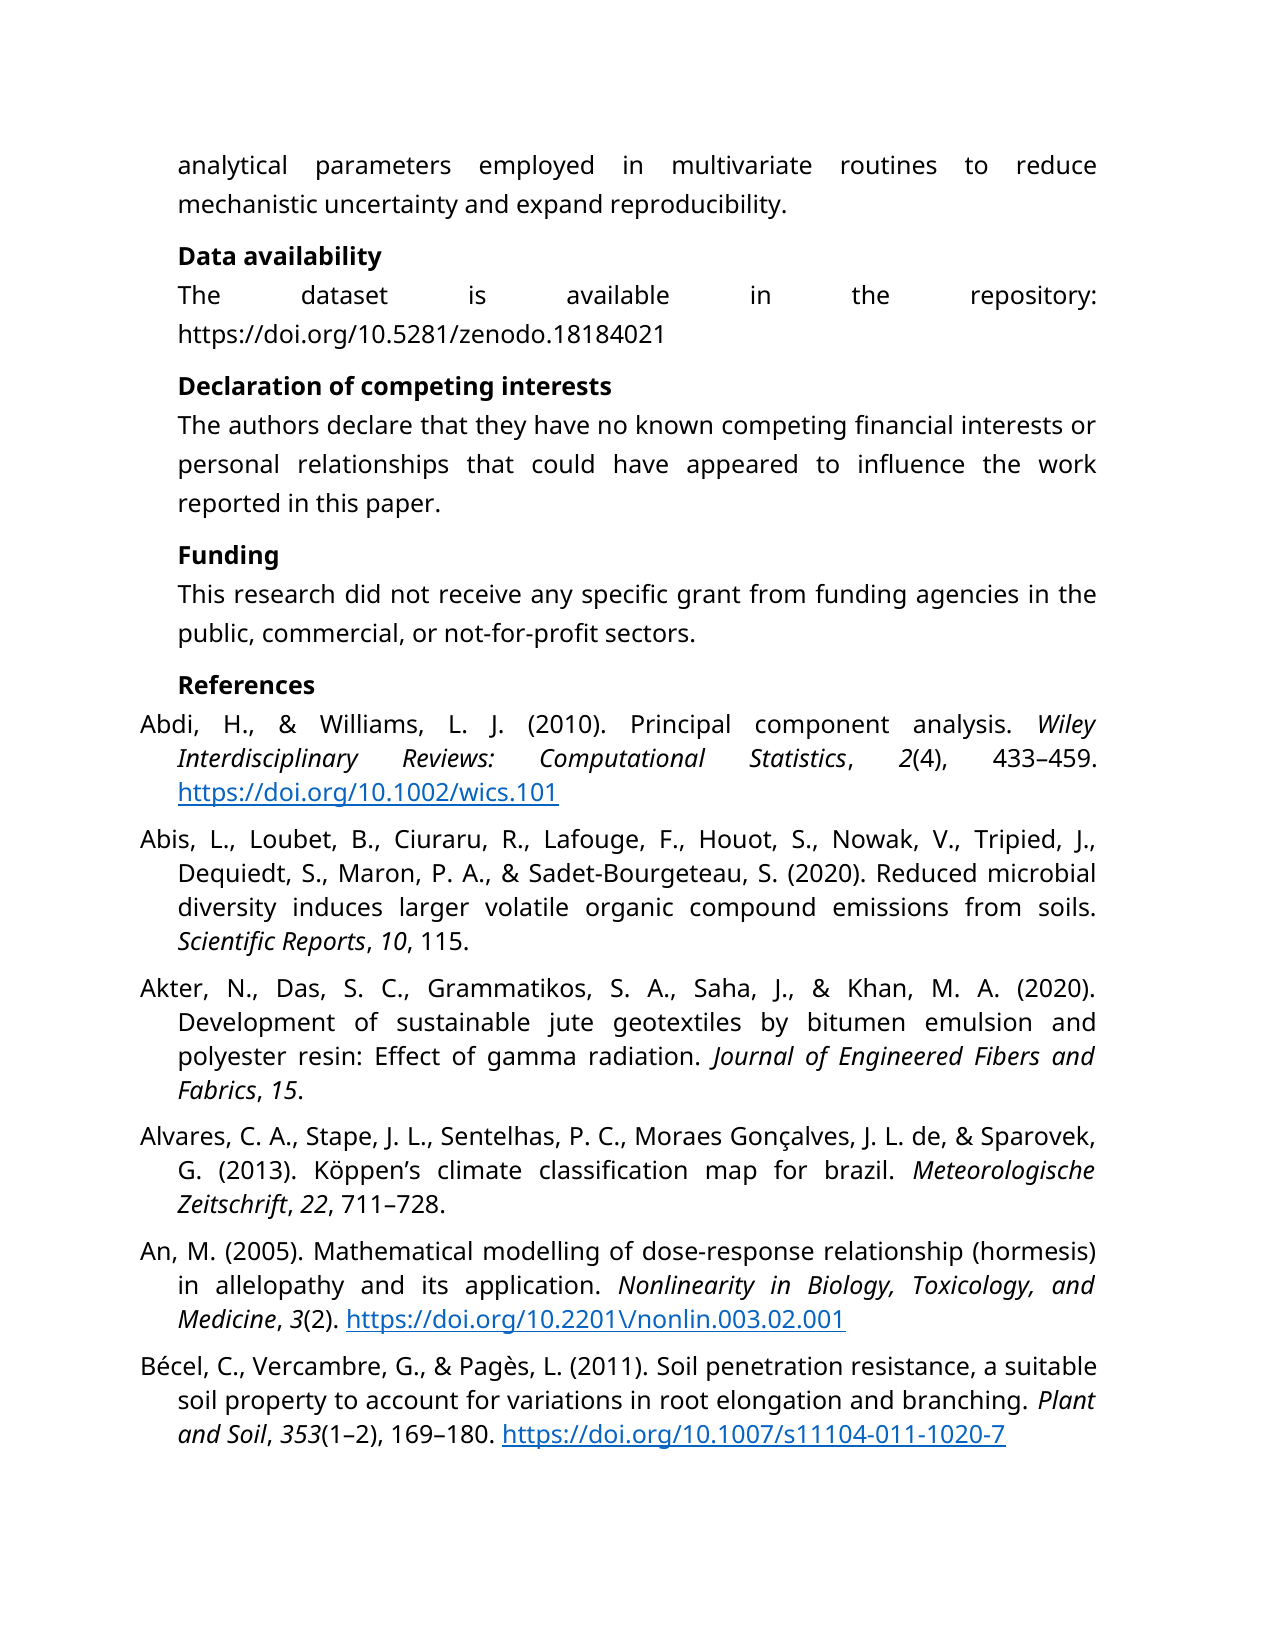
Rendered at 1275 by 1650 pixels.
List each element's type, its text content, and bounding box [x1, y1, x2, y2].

text Abdi, H., & Williams, L. J. (2010). Principal component analysis. Wiley Interdisciplinary Reviews: Computational Statistics, 2(4), 433–459. https://doi.org/10.1002/wics.101 [140, 707, 1098, 809]
subtitle References [177, 668, 1098, 702]
text The dataset is available in the repository: https://doi.org/10.5281/zenodo.18184021 [177, 278, 1098, 351]
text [177, 148, 1098, 221]
text Bécel, C., Vercambre, G., & Pagès, L. (2011). Soil penetration resistance, a suitable soil property to account for variations in root elongation and branching. Plant and Soil, 353(1–2), 169–180. https://doi.org/10.1007/s11104-011-1020-7 [140, 1348, 1098, 1451]
text This research did not receive any specific grant from funding agencies in the public, commercial, or not-for-profit sectors. [177, 577, 1098, 650]
text The authors declare that they have no known competing financial interests or personal relationships that could have appeared to influence the work reported in this paper. [177, 408, 1098, 520]
text An, M. (2005). Mathematical modelling of dose-response relationship (hormesis) in allelopathy and its application. Nonlinearity in Biology, Toxicology, and Medicine, 3(2). https://doi.org/10.2201\/nonlin.003.02.001 [140, 1234, 1098, 1336]
subtitle Funding [177, 538, 1098, 572]
subtitle Data availability [177, 238, 1098, 272]
text Akter, N., Das, S. C., Grammatikos, S. A., Saha, J., & Khan, M. A. (2020). Development of sustainable jute geotextiles by bitumen emulsion and polyester resin: Effect of gamma radiation. Journal of Engineered Fibers and Fabrics, 15. [140, 970, 1098, 1106]
text Abis, L., Loubet, B., Ciuraru, R., Lafouge, F., Houot, S., Nowak, V., Tripied, J., Dequiedt, S., Maron, P. A., & Sadet-Bourgeteau, S. (2020). Reduced microbial diversity induces larger volatile organic compound emissions from soils. Scientific Reports, 10, 115. [140, 821, 1098, 958]
text Alvares, C. A., Stape, J. L., Sentelhas, P. C., Moraes Gonçalves, J. L. de, & Sparovek, G. (2013). Köppen’s climate classification map for brazil. Meteorologische Zeitschrift, 22, 711–728. [140, 1119, 1098, 1221]
subtitle Declaration of competing interests [177, 368, 1098, 402]
